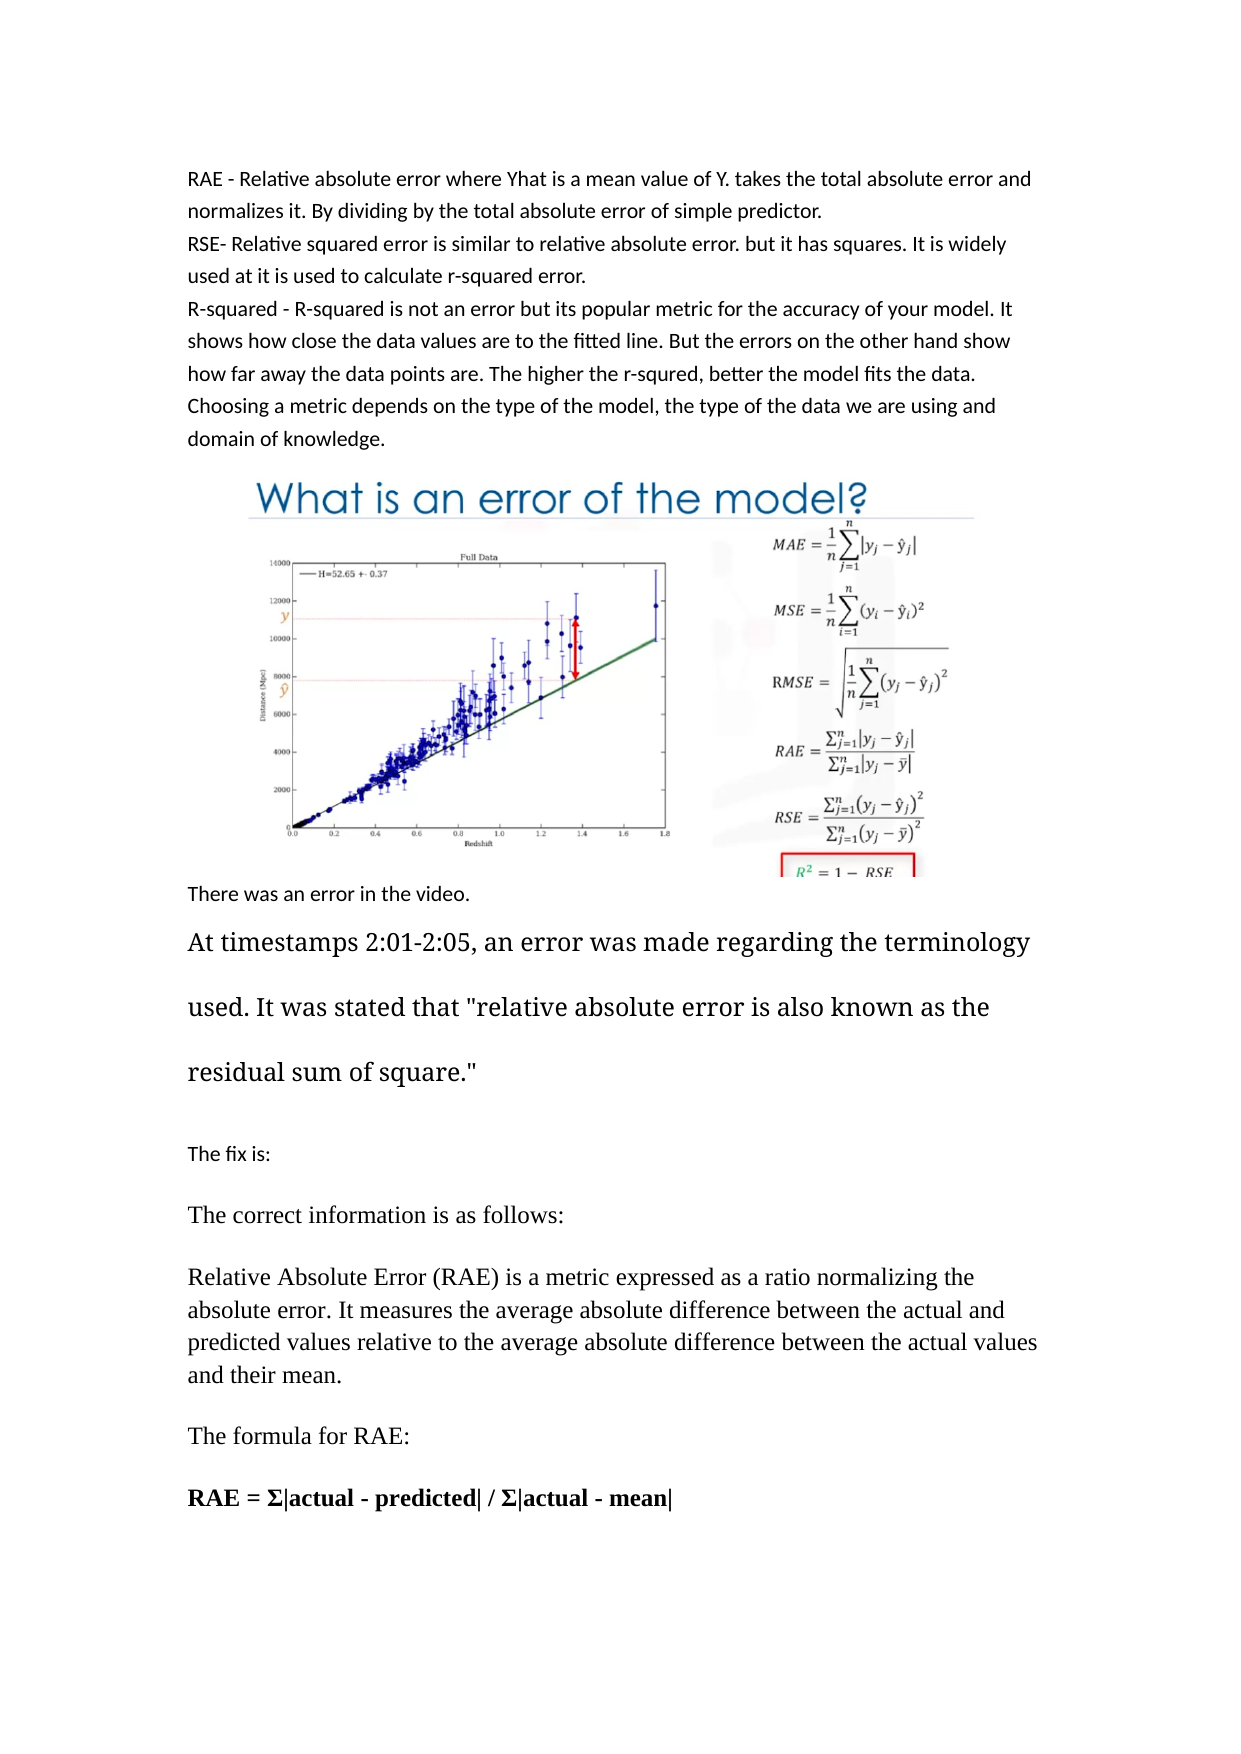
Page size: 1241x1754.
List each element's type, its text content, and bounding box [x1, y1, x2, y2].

list Choosing a metric depends on the type of the model, the type of the data we are using and domain of knowledge. [187, 389, 1053, 454]
picture [187, 454, 1053, 877]
text The correct information is as follows: [187, 1199, 1053, 1231]
text At timestamps 2:01-2:05, an error was made regarding the terminology used. It was stated that "relative absolute error is also known as the residual sum of square." [187, 909, 1053, 1104]
text RSE- Relative squared error is similar to relative absolute error. but it has squares. It is widely used at it is used to calculate r-squared error. [187, 227, 1053, 292]
text RAE = Σ|actual - predicted| / Σ|actual - mean| [187, 1481, 1053, 1514]
text The formula for RAE: [187, 1419, 1053, 1452]
text There was an error in the video. [187, 877, 1053, 909]
text The fix is: [187, 1137, 1053, 1169]
text RAE - Relative absolute error where Yhat is a mean value of Y. takes the total absolute error and normalizes it. By dividing by the total absolute error of simple predictor. [187, 162, 1053, 227]
list squared - R-squared is not an error but its popular metric for the accuracy of your model. It shows how close the data values are to the fitted line. But the errors on the other hand show how far away the data points are. The higher the r-squred, better the model fits the data. [187, 292, 1053, 389]
text Relative Absolute Error (RAE) is a metric expressed as a ratio normalizing the absolute error. It measures the average absolute difference between the actual and predicted values relative to the average absolute difference between the actual values and their mean. [187, 1260, 1053, 1390]
